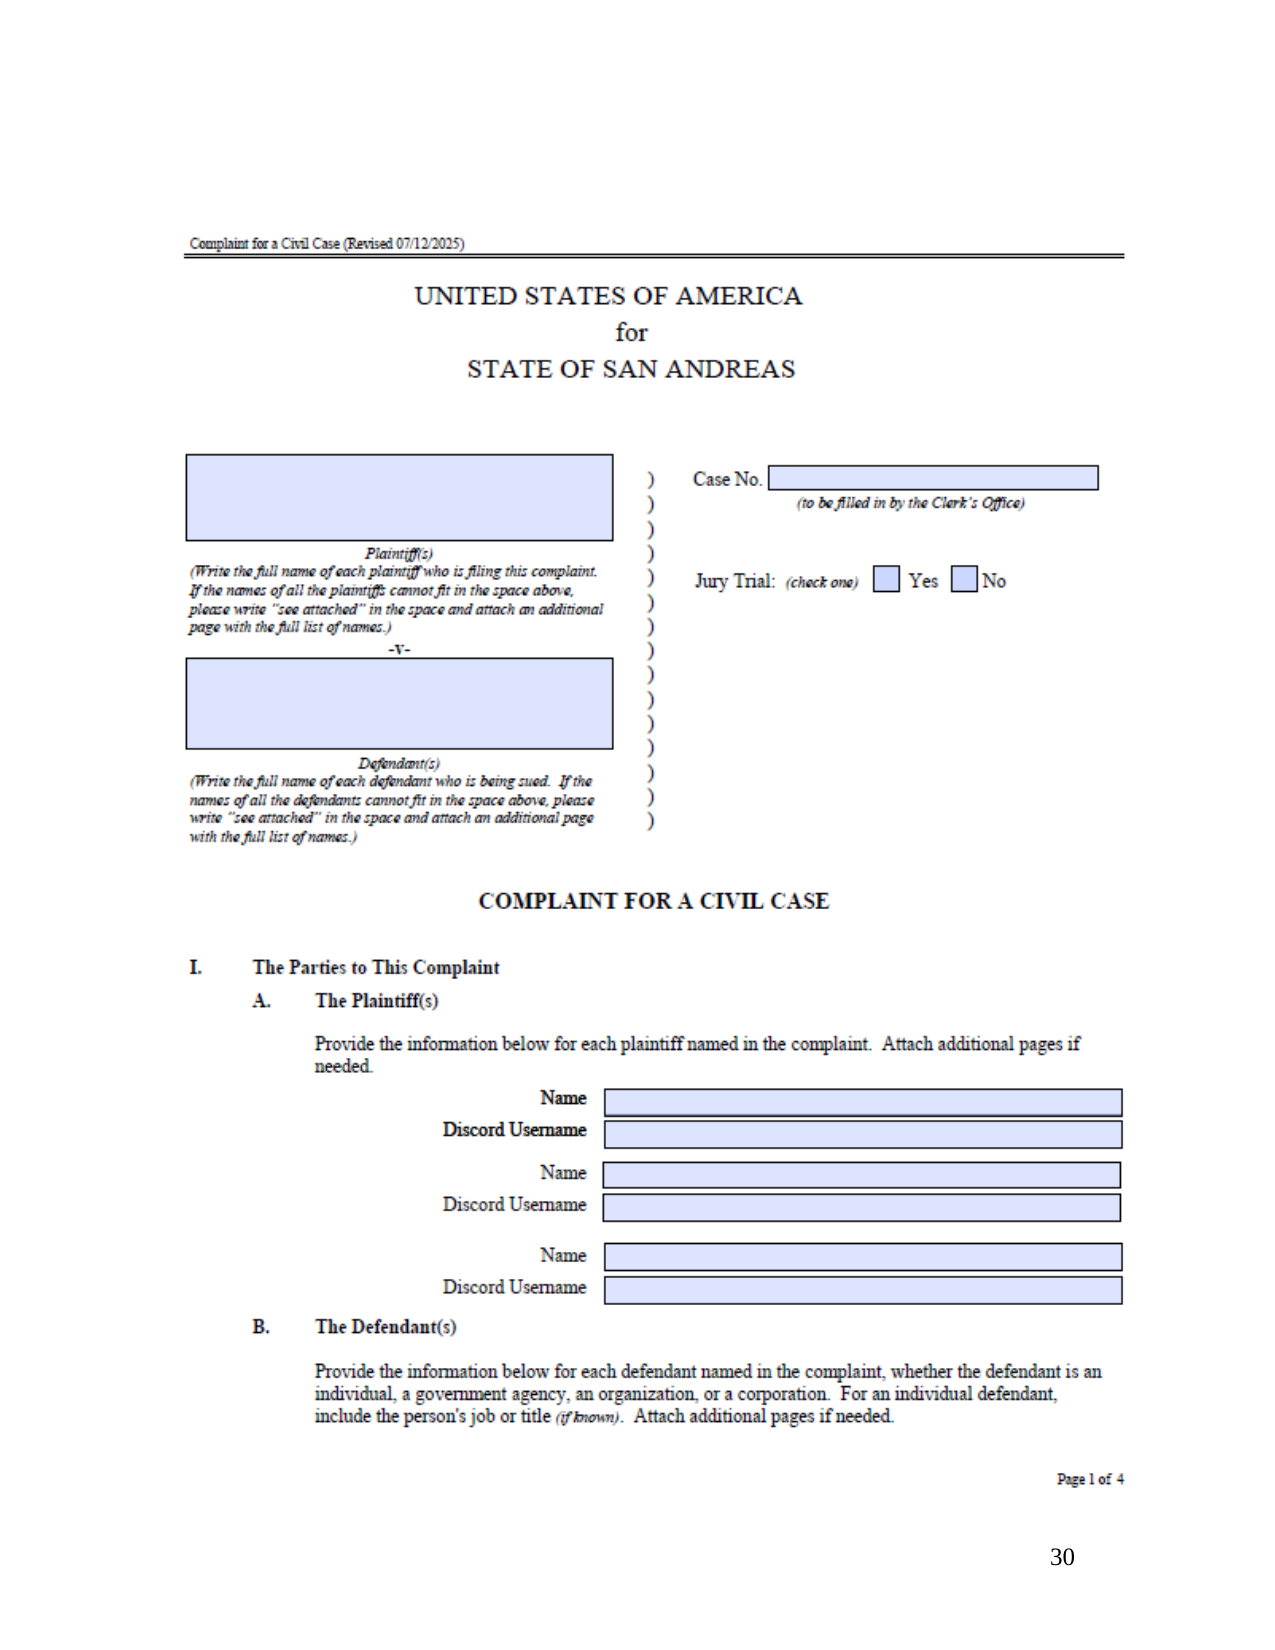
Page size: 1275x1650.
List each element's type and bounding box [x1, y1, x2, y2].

picture [127, 168, 1182, 1534]
